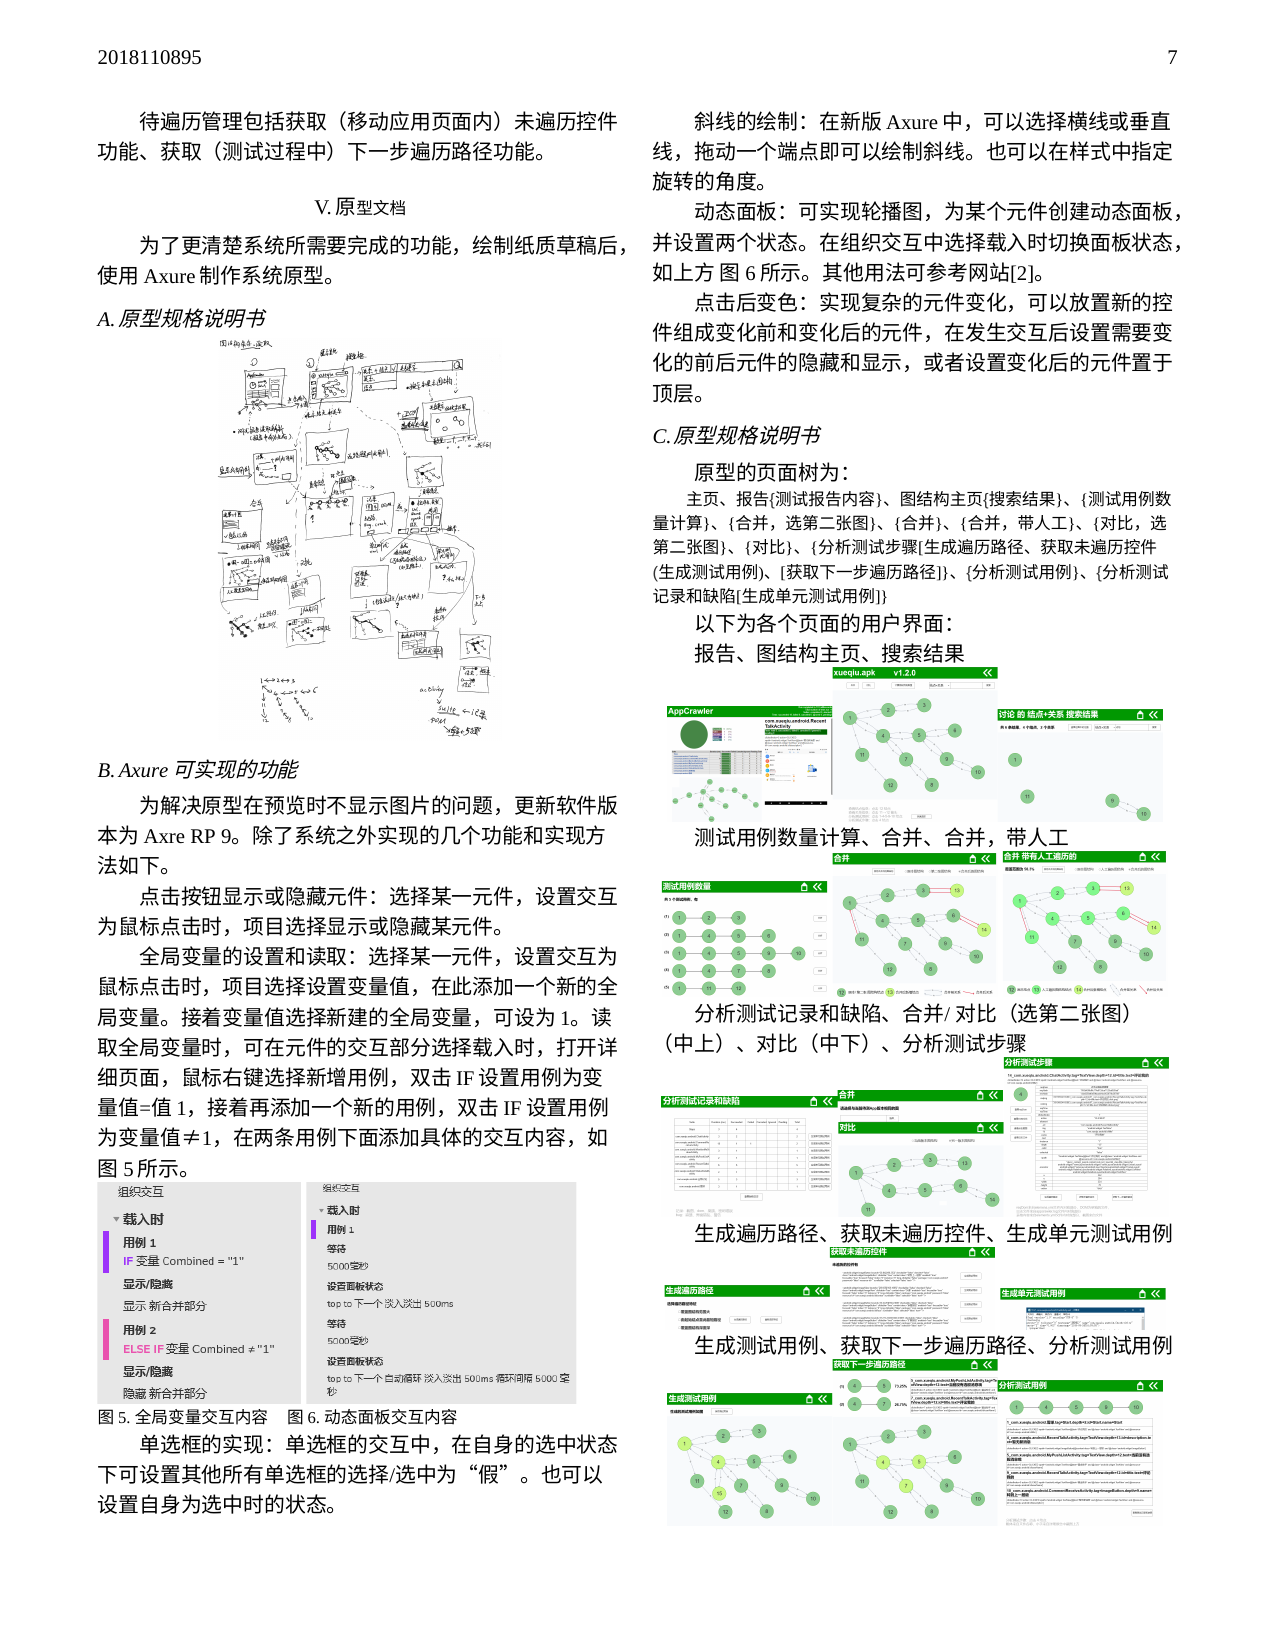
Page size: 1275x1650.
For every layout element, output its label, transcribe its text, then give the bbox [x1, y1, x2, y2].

text 报告、图结构主页、搜索结果 [652, 637, 1177, 667]
picture [667, 667, 1163, 822]
text 斜线的绘制：在新版Axure中，可以选择横线或垂直线，拖动一个端点即可以绘制斜线。也可以在样式中指定旋转的角度。 [652, 105, 1177, 196]
text 全局变量的设置和读取：选择某一元件，设置交互为鼠标点击时，项目选择设置变量值，在此添加一个新的全局变量。接着变量值选择新建的全局变量，可设为1。读取全局变量时，可在元件的交互部分选择载入时，打开详细页面，鼠标右键选择新增用例，双击IF设置用例为变量值=值1，接着再添加一个新的用例，双击IF设置用例为变量值≠1，在两条用例下面添加具体的交互内容，如图 5所示。 [97, 940, 622, 1182]
text 点击后变色：实现复杂的元件变化，可以放置新的控件组成变化前和变化后的元件，在发生交互后设置需要变化的前后元件的隐藏和显示，或者设置变化后的元件置于顶层。 [652, 286, 1177, 407]
text 分析测试记录和缺陷、合并/ 对比（选第二张图）（中上）、对比（中下）、分析测试步骤 [652, 997, 1177, 1057]
text 单选框的实现：单选框的交互中，在自身的选中状态下可设置其他所有单选框的选择/选中为“假”。也可以设置自身为选中时的状态。 [97, 1428, 622, 1518]
picture [217, 338, 503, 741]
text 为了更清楚系统所需要完成的功能，绘制纸质草稿后，使用Axure制作系统原型。 [97, 229, 622, 289]
text 生成遍历路径、获取未遍历控件、生成单元测试用例 [652, 1217, 1177, 1247]
text 以下为各个页面的用户界面： [652, 607, 1177, 637]
text 生成测试用例、获取下一步遍历路径、分析测试用例 [652, 1329, 1177, 1359]
text 待遍历管理包括获取（移动应用页面内）未遍历控件功能、获取（测试过程中）下一步遍历路径功能。 [97, 105, 622, 165]
picture [306, 1182, 577, 1404]
subtitle 原型规格说明书 [652, 419, 1177, 450]
subtitle 原型规格说明书 [97, 302, 622, 332]
text 为解决原型在预览时不显示图片的问题，更新软件版本为Axre RP 9。除了系统之外实现的几个功能和实现方法如下。 [97, 789, 622, 880]
text 图 5. 全局变量交互内容 图 6. 动态面板交互内容 [97, 1404, 622, 1428]
picture [661, 1057, 1169, 1217]
subtitle Axure可实现的功能 [97, 753, 622, 783]
picture [97, 1182, 301, 1404]
picture [661, 881, 828, 997]
text 测试用例数量计算、合并、合并，带人工 [652, 822, 1177, 852]
picture [1000, 1288, 1166, 1330]
picture [1002, 851, 1169, 997]
text 主页、报告{测试报告内容}、图结构主页{搜索结果}、{测试用例数量计算}、{合并，选第二张图}、{合并}、{合并，带人工}、{对比，选第二张图}、{对比}、{分析测试步骤[生成遍历路径、获取未遍历控件(生成测试用例)、[获取下一步遍历路径]}、{分析测试用例}、{分析测试记录和缺陷[生成单元测试用例]} [652, 486, 1177, 607]
text 原型的页面树为： [652, 456, 1177, 486]
text 动态面板：可实现轮播图，为某个元件创建动态面板，并设置两个状态。在组织交互中选择载入时切换面板状态，如上方 图 6所示。其他用法可参考网站[2]。 [652, 196, 1177, 286]
subtitle 原型文档 [97, 190, 622, 221]
picture [664, 1247, 995, 1330]
picture [667, 1359, 1163, 1526]
picture [832, 853, 998, 997]
text 点击按钮显示或隐藏元件：选择某一元件，设置交互为鼠标点击时，项目选择显示或隐藏某元件。 [97, 880, 622, 940]
